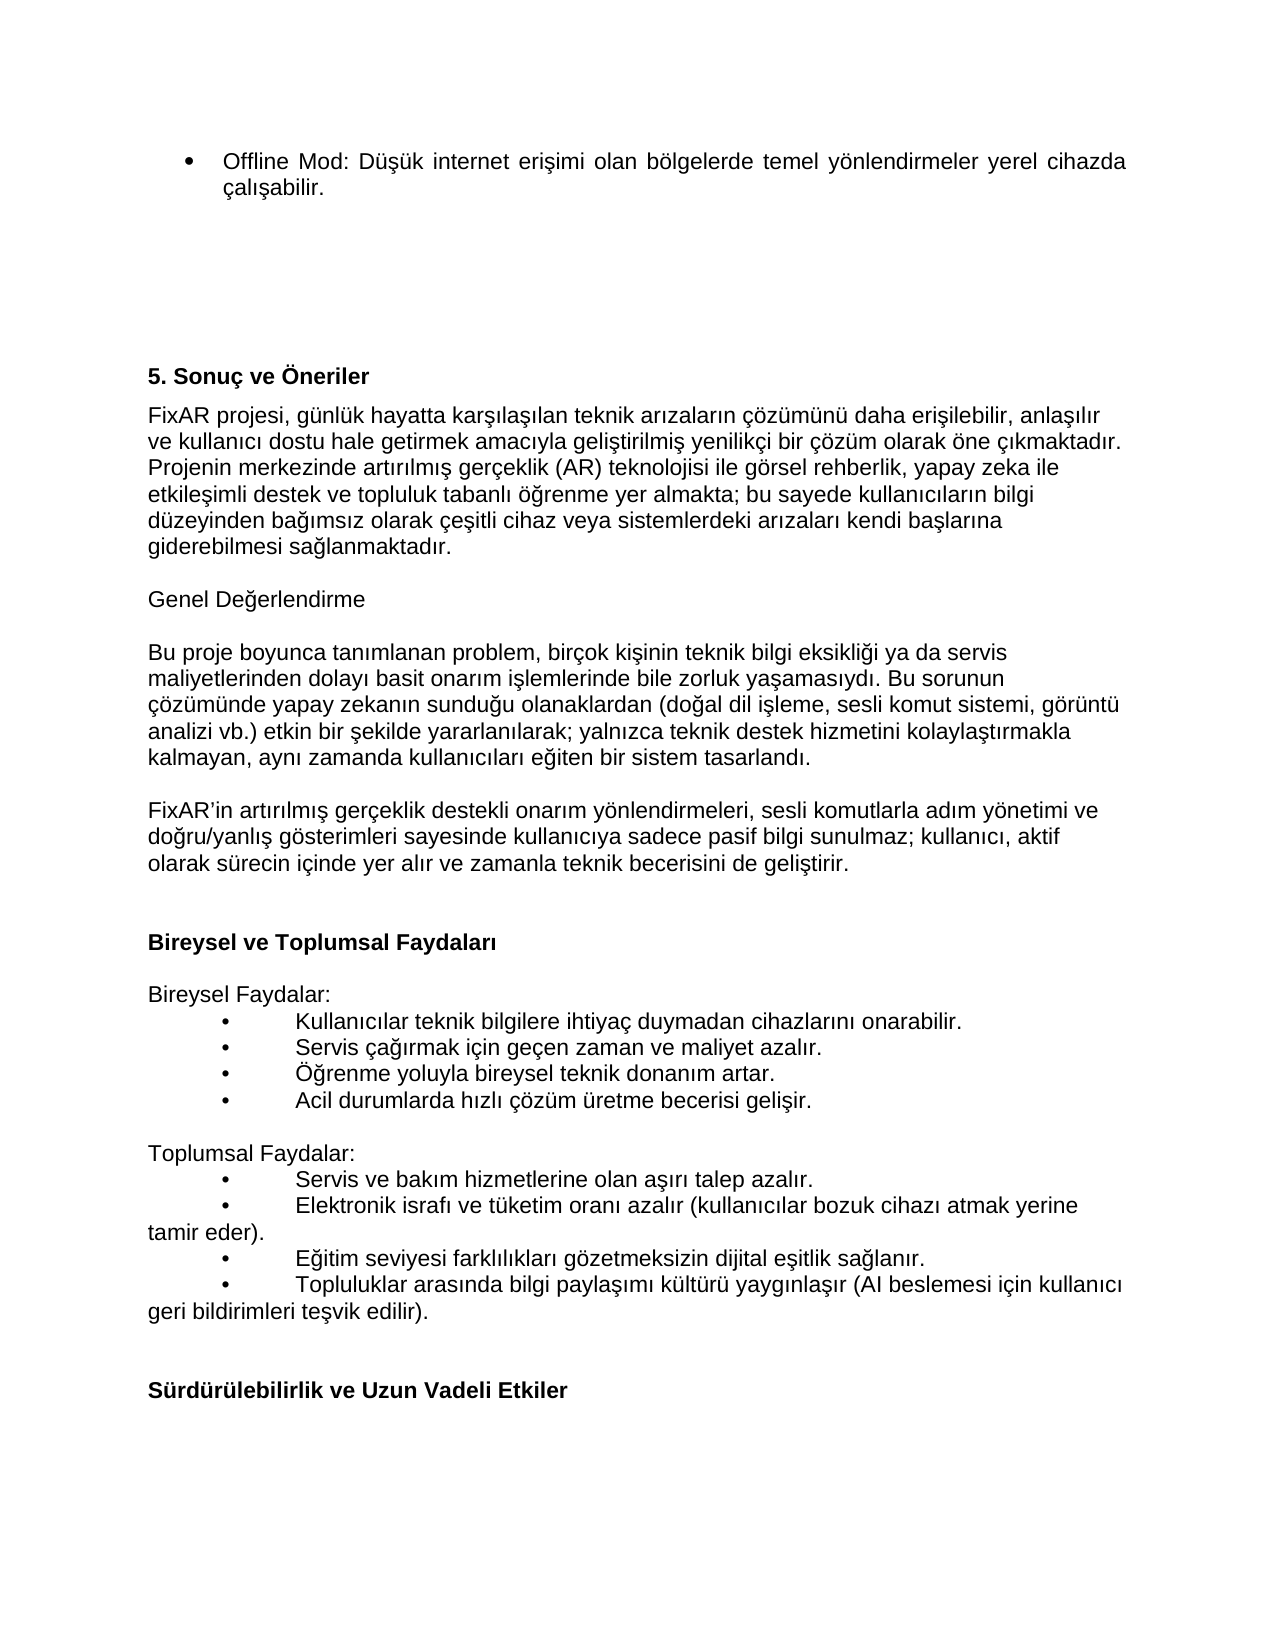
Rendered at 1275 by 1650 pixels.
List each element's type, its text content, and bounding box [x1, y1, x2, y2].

text • Acil durumlarda hızlı çözüm üretme becerisi gelişir. [148, 1087, 1127, 1113]
text • Topluluklar arasında bilgi paylaşımı kültürü yaygınlaşır (AI beslemesi için kullanıcı geri bildirimleri teşvik edilir). [148, 1271, 1127, 1324]
text Bireysel ve Toplumsal Faydaları [148, 929, 1127, 955]
text Sürdürülebilirlik ve Uzun Vadeli Etkiler [148, 1377, 1127, 1403]
text • Elektronik israfı ve tüketim oranı azalır (kullanıcılar bozuk cihazı atmak yerine tamir eder). [148, 1192, 1127, 1245]
text Toplumsal Faydalar: [148, 1139, 1127, 1166]
text Genel Değerlendirme [148, 586, 1127, 612]
text Bireysel Faydalar: [148, 981, 1127, 1008]
text FixAR projesi, günlük hayatta karşılaşılan teknik arızaların çözümünü daha erişilebilir, anlaşılır ve kullanıcı dostu hale getirmek amacıyla geliştirilmiş yenilikçi bir çözüm olarak öne çıkmaktadır. Projenin merkezinde artırılmış gerçeklik (AR) teknolojisi ile görsel rehberlik, yapay zeka ile etkileşimli destek ve topluluk tabanlı öğrenme yer almakta; bu sayede kullanıcıların bilgi düzeyinden bağımsız olarak çeşitli cihaz veya sistemlerdeki arızaları kendi başlarına giderebilmesi sağlanmaktadır. [148, 402, 1127, 560]
text FixAR’in artırılmış gerçeklik destekli onarım yönlendirmeleri, sesli komutlarla adım yönetimi ve doğru/yanlış gösterimleri sayesinde kullanıcıya sadece pasif bilgi sunulmaz; kullanıcı, aktif olarak sürecin içinde yer alır ve zamanla teknik becerisini de geliştirir. [148, 797, 1127, 876]
text • Kullanıcılar teknik bilgilere ihtiyaç duymadan cihazlarını onarabilir. [148, 1008, 1127, 1034]
list Offline Mod: Düşük internet erişimi olan bölgelerde temel yönlendirmeler yerel cihazda çalışabilir. [185, 148, 1127, 200]
text • Servis ve bakım hizmetlerine olan aşırı talep azalır. [148, 1166, 1127, 1192]
text • Eğitim seviyesi farklılıkları gözetmeksizin dijital eşitlik sağlanır. [148, 1245, 1127, 1271]
text • Öğrenme yoluyla bireysel teknik donanım artar. [148, 1060, 1127, 1087]
text • Servis çağırmak için geçen zaman ve maliyet azalır. [148, 1034, 1127, 1060]
text 5. Sonuç ve Öneriler [148, 363, 1127, 389]
text Bu proje boyunca tanımlanan problem, birçok kişinin teknik bilgi eksikliği ya da servis maliyetlerinden dolayı basit onarım işlemlerinde bile zorluk yaşamasıydı. Bu sorunun çözümünde yapay zekanın sunduğu olanaklardan (doğal dil işleme, sesli komut sistemi, görüntü analizi vb.) etkin bir şekilde yararlanılarak; yalnızca teknik destek hizmetini kolaylaştırmakla kalmayan, aynı zamanda kullanıcıları eğiten bir sistem tasarlandı. [148, 639, 1127, 771]
